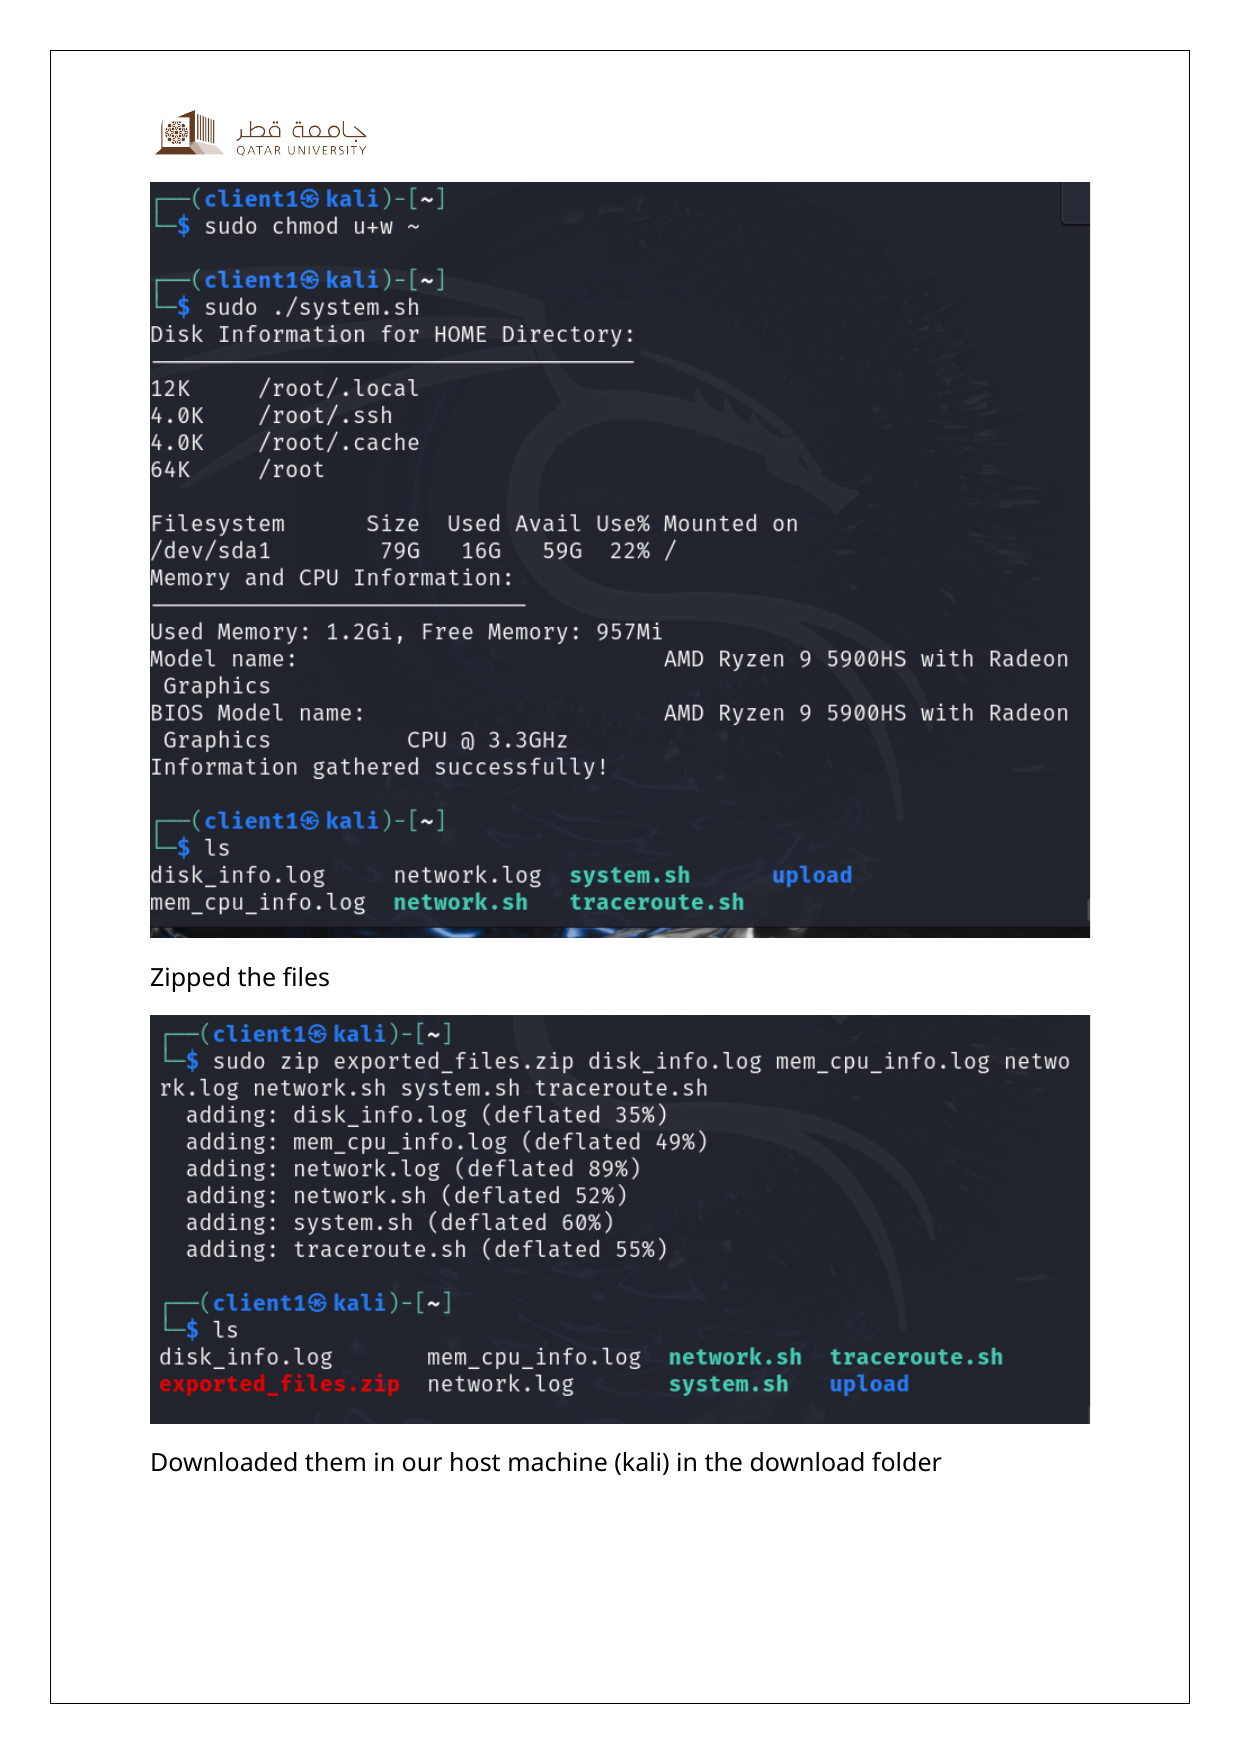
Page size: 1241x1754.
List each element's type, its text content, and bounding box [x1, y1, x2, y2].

picture [150, 75, 1091, 938]
text Downloaded them in our host machine (kali) in the download folder [150, 1445, 1090, 1479]
text Zipped the files [150, 960, 1090, 994]
picture [150, 1015, 1091, 1424]
